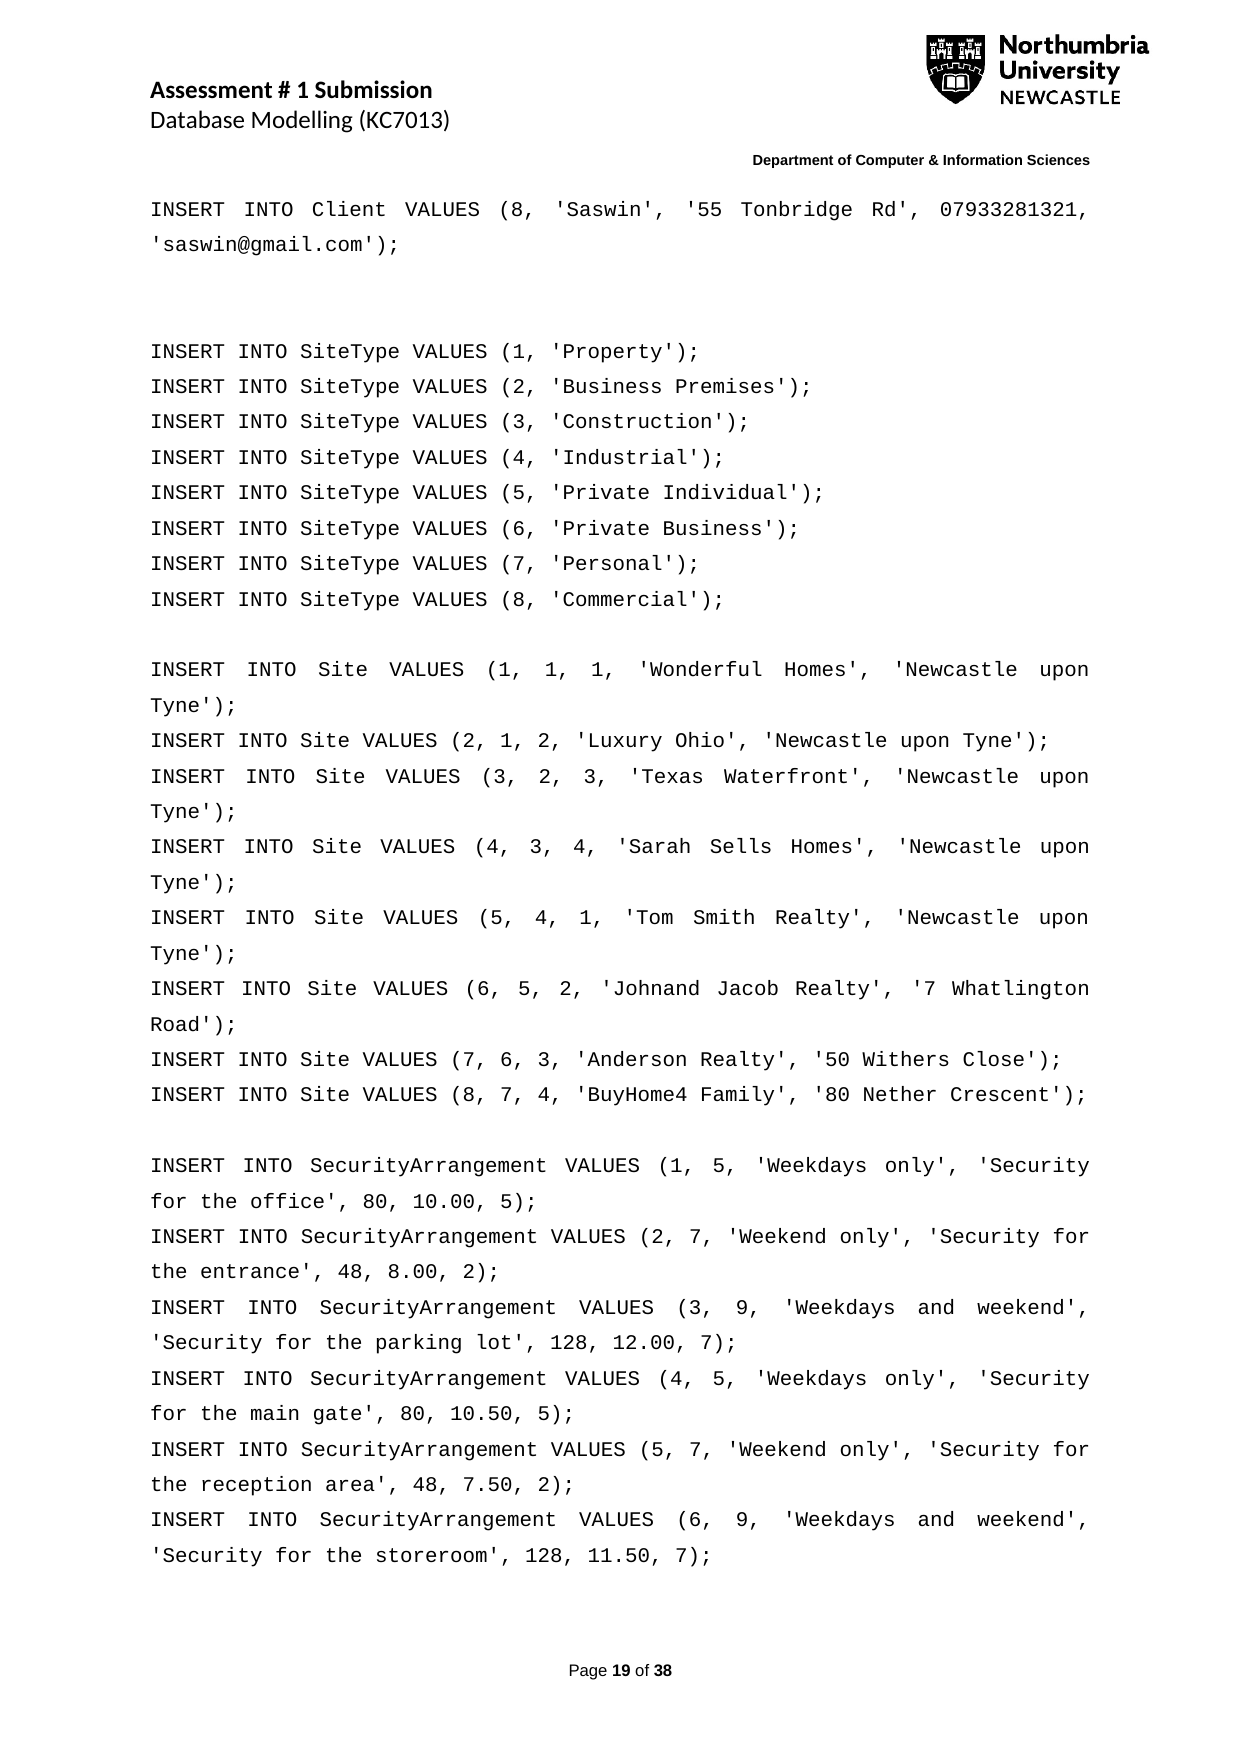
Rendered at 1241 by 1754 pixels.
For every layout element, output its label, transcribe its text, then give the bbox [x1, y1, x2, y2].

text INSERT INTO Site VALUES (6, 5, 2, 'Johnand Jacob Realty', '7 Whatlington Road'); [150, 978, 1090, 1037]
text INSERT INTO SiteType VALUES (2, 'Business Premises'); [150, 376, 1090, 400]
text INSERT INTO Site VALUES (5, 4, 1, 'Tom Smith Realty', 'Newcastle upon Tyne'); [150, 907, 1090, 966]
text INSERT INTO SiteType VALUES (3, 'Construction'); [150, 411, 1090, 435]
text INSERT INTO SiteType VALUES (5, 'Private Individual'); [150, 482, 1090, 506]
text INSERT INTO SecurityArrangement VALUES (4, 5, 'Weekdays only', 'Security for the main gate', 80, 10.50, 5); [150, 1368, 1090, 1427]
text INSERT INTO SiteType VALUES (7, 'Personal'); [150, 553, 1090, 577]
text INSERT INTO Site VALUES (2, 1, 2, 'Luxury Ohio', 'Newcastle upon Tyne'); [150, 730, 1090, 754]
text INSERT INTO Site VALUES (8, 7, 4, 'BuyHome4 Family', '80 Nether Crescent'); [150, 1084, 1090, 1108]
text INSERT INTO Site VALUES (7, 6, 3, 'Anderson Realty', '50 Withers Close'); [150, 1049, 1090, 1073]
text INSERT INTO SecurityArrangement VALUES (2, 7, 'Weekend only', 'Security for the entrance', 48, 8.00, 2); [150, 1226, 1090, 1285]
text INSERT INTO SecurityArrangement VALUES (3, 9, 'Weekdays and weekend', 'Security for the parking lot', 128, 12.00, 7); [150, 1297, 1090, 1356]
text INSERT INTO SecurityArrangement VALUES (5, 7, 'Weekend only', 'Security for the reception area', 48, 7.50, 2); [150, 1438, 1090, 1498]
text INSERT INTO SecurityArrangement VALUES (6, 9, 'Weekdays and weekend', 'Security for the storeroom', 128, 11.50, 7); [150, 1509, 1090, 1568]
text INSERT INTO Site VALUES (1, 1, 1, 'Wonderful Homes', 'Newcastle upon Tyne'); [150, 659, 1090, 718]
text INSERT INTO SiteType VALUES (6, 'Private Business'); [150, 518, 1090, 541]
text INSERT INTO SiteType VALUES (4, 'Industrial'); [150, 447, 1090, 471]
text INSERT INTO Site VALUES (4, 3, 4, 'Sarah Sells Homes', 'Newcastle upon Tyne'); [150, 836, 1090, 896]
text INSERT INTO Client VALUES (8, 'Saswin', '55 Tonbridge Rd', 07933281321, 'saswin@gmail.com'); [150, 199, 1090, 258]
text INSERT INTO Site VALUES (3, 2, 3, 'Texas Waterfront', 'Newcastle upon Tyne'); [150, 766, 1090, 825]
text INSERT INTO SiteType VALUES (1, 'Property'); [150, 341, 1090, 364]
text INSERT INTO SiteType VALUES (8, 'Commercial'); [150, 588, 1090, 612]
text INSERT INTO SecurityArrangement VALUES (1, 5, 'Weekdays only', 'Security for the office', 80, 10.00, 5); [150, 1155, 1090, 1214]
picture [898, 6, 1178, 133]
